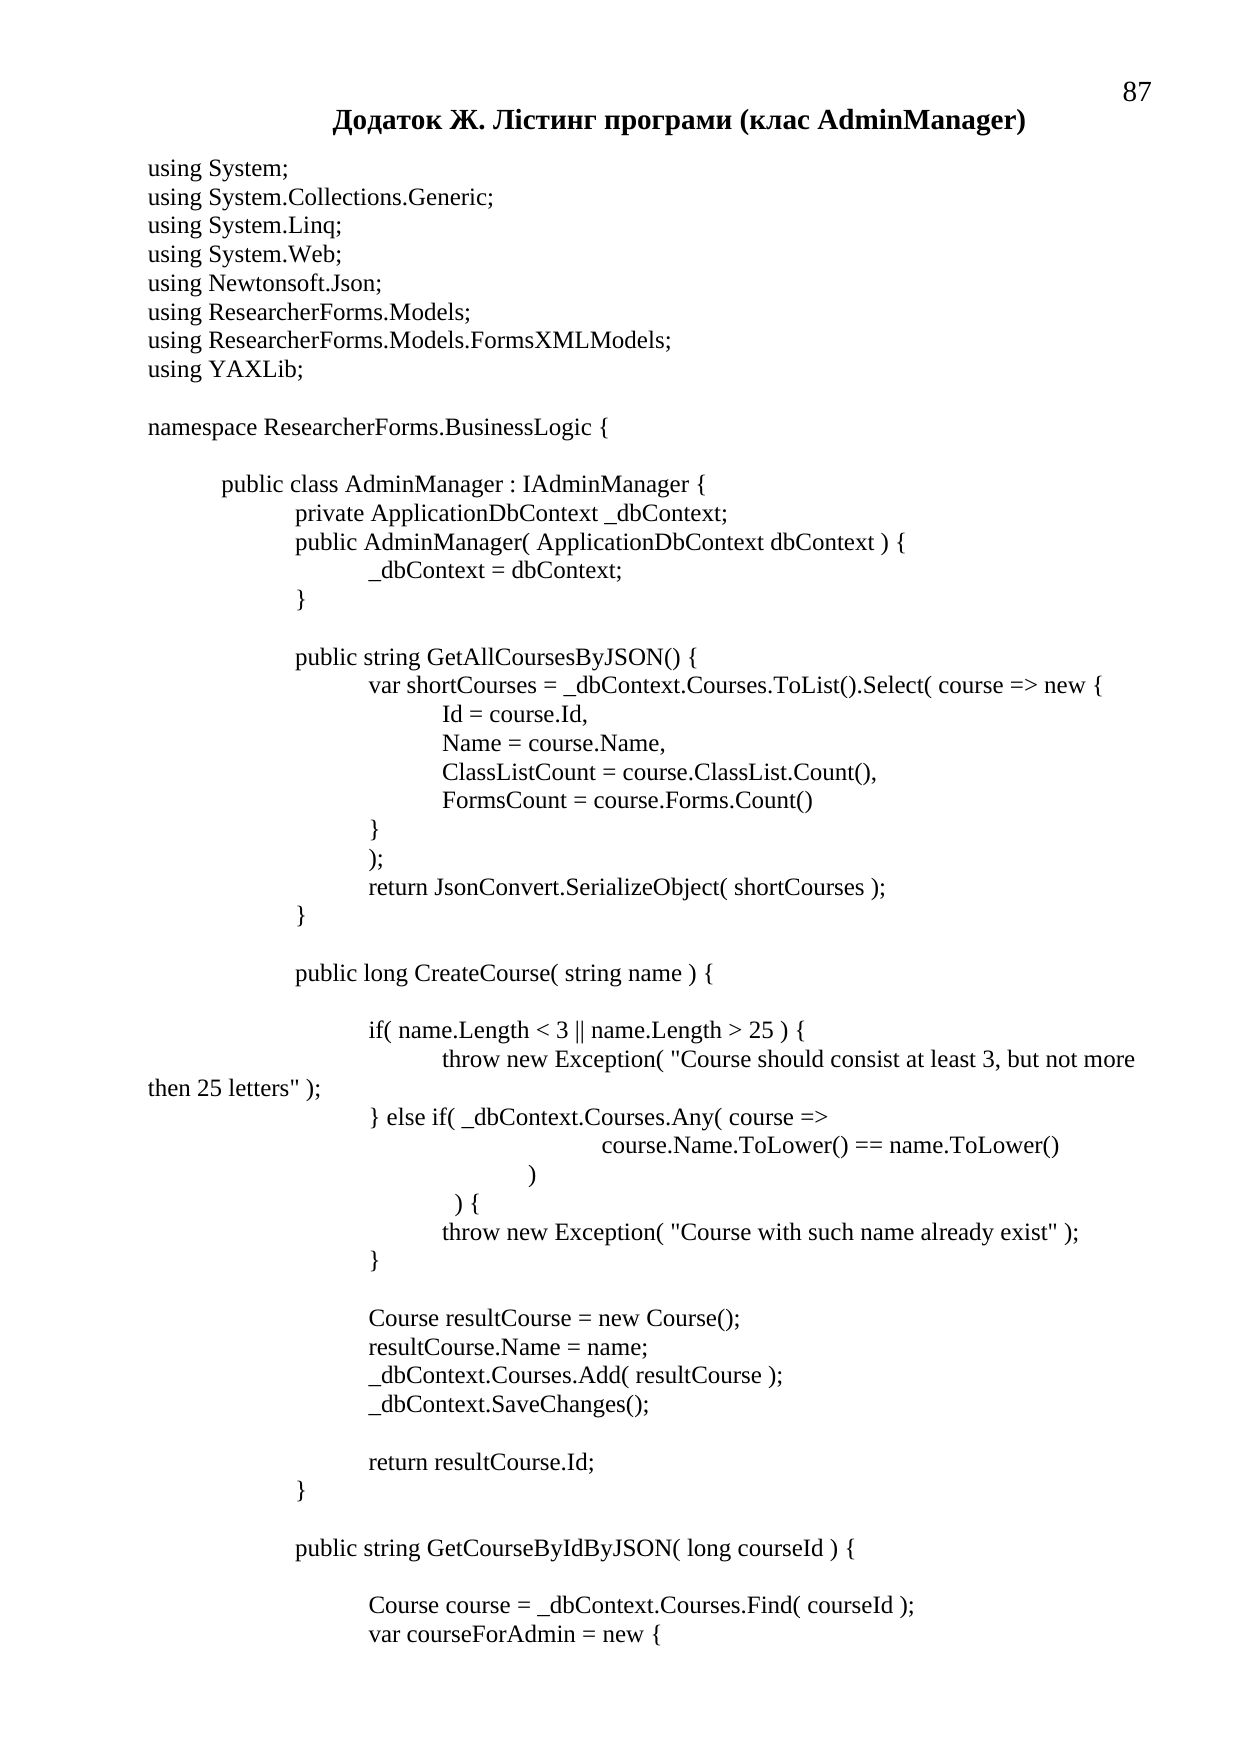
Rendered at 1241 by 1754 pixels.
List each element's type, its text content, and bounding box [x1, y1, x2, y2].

text public long CreateCourse( string name ) { [148, 958, 1152, 987]
text course.Name.ToLower() == name.ToLower() [148, 1130, 1152, 1159]
text return resultCourse.Id; [148, 1447, 1152, 1475]
text private ApplicationDbContext _dbContext; [148, 498, 1152, 527]
text FormsCount = course.Forms.Count() [148, 785, 1152, 814]
text if( name.Length < 3 || name.Length > 25 ) { [148, 1015, 1152, 1044]
text } [148, 814, 1152, 843]
text _dbContext.Courses.Add( resultCourse ); [148, 1360, 1152, 1389]
text throw new Exception( "Course with such name already exist" ); [148, 1217, 1152, 1245]
text _dbContext.SaveChanges(); [148, 1389, 1152, 1418]
text using System.Linq; [148, 210, 1152, 239]
text var courseForAdmin = new { [148, 1619, 1152, 1648]
text Id = course.Id, [148, 699, 1152, 728]
text } [148, 584, 1152, 613]
text using YAXLib; [148, 354, 1152, 383]
text Course resultCourse = new Course(); [148, 1303, 1152, 1332]
text return JsonConvert.SerializeObject( shortCourses ); [148, 872, 1152, 900]
text ) [148, 1159, 1152, 1188]
text public AdminManager( ApplicationDbContext dbContext ) { [148, 527, 1152, 555]
text } [148, 1245, 1152, 1274]
text } else if( _dbContext.Courses.Any( course => [148, 1102, 1152, 1130]
text } [148, 1475, 1152, 1504]
text resultCourse.Name = name; [148, 1332, 1152, 1360]
text public class AdminManager : IAdminManager { [148, 469, 1152, 498]
text Course course = _dbContext.Courses.Find( courseId ); [148, 1590, 1152, 1619]
text Додаток Ж. Лістинг програми (клас AdminManager) [148, 102, 1152, 136]
text namespace ResearcherForms.BusinessLogic { [148, 412, 1152, 440]
text using System; [148, 153, 1152, 182]
text public string GetAllCoursesByJSON() { [148, 642, 1152, 670]
text using ResearcherForms.Models; [148, 297, 1152, 325]
text Name = course.Name, [148, 728, 1152, 757]
text ) { [148, 1188, 1152, 1217]
text using System.Collections.Generic; [148, 182, 1152, 210]
text throw new Exception( "Course should consist at least 3, but not more then 25 letters" ); [148, 1044, 1152, 1102]
text using System.Web; [148, 239, 1152, 268]
text ClassListCount = course.ClassList.Count(), [148, 757, 1152, 785]
text var shortCourses = _dbContext.Courses.ToList().Select( course => new { [148, 670, 1152, 699]
text public string GetCourseByIdByJSON( long courseId ) { [148, 1533, 1152, 1562]
text ); [148, 843, 1152, 872]
text using ResearcherForms.Models.FormsXMLModels; [148, 325, 1152, 354]
text } [148, 900, 1152, 929]
text _dbContext = dbContext; [148, 555, 1152, 584]
text using Newtonsoft.Json; [148, 268, 1152, 297]
